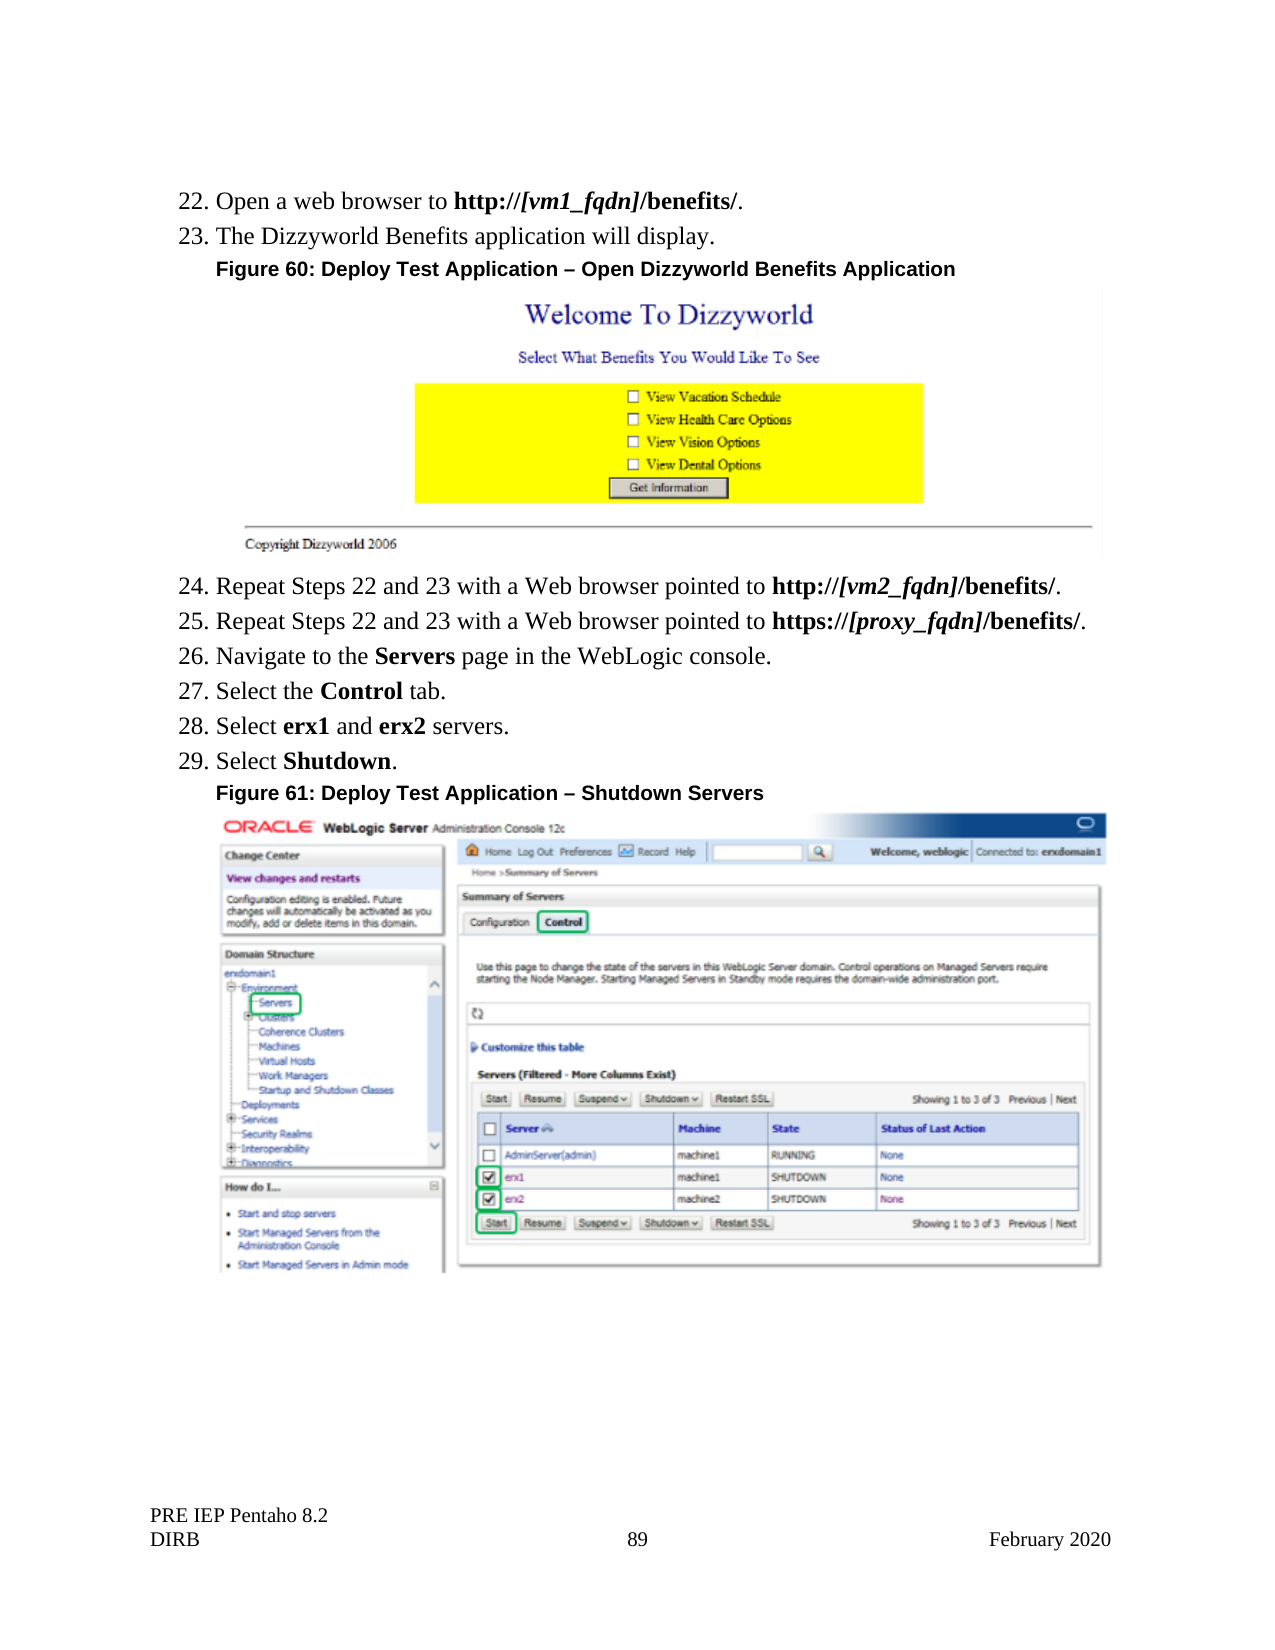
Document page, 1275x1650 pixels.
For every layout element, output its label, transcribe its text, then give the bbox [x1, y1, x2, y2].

text Navigate to the Servers page in the WebLogic console. [178, 641, 1125, 669]
text Repeat Steps 22 and 23 with a Web browser pointed to http://[vm2_fqdn]/benefits/. [178, 571, 1125, 599]
text Open a web browser to http://[vm1_fqdn]/benefits/. [178, 186, 1125, 215]
text Select Shutdown. [178, 746, 1125, 774]
text Select erx1 and erx2 servers. [178, 711, 1125, 739]
picture [238, 286, 1103, 559]
picture [215, 811, 1111, 1279]
text Repeat Steps 22 and 23 with a Web browser pointed to https://[proxy_fqdn]/benefits/. [178, 606, 1125, 634]
text Figure 61: Deploy Test Application – Shutdown Servers [216, 781, 1125, 805]
text Figure 60: Deploy Test Application – Open Dizzyworld Benefits Application [216, 256, 1125, 280]
text The Dizzyworld Benefits application will display. [178, 221, 1125, 250]
text Select the Control tab. [178, 676, 1125, 704]
